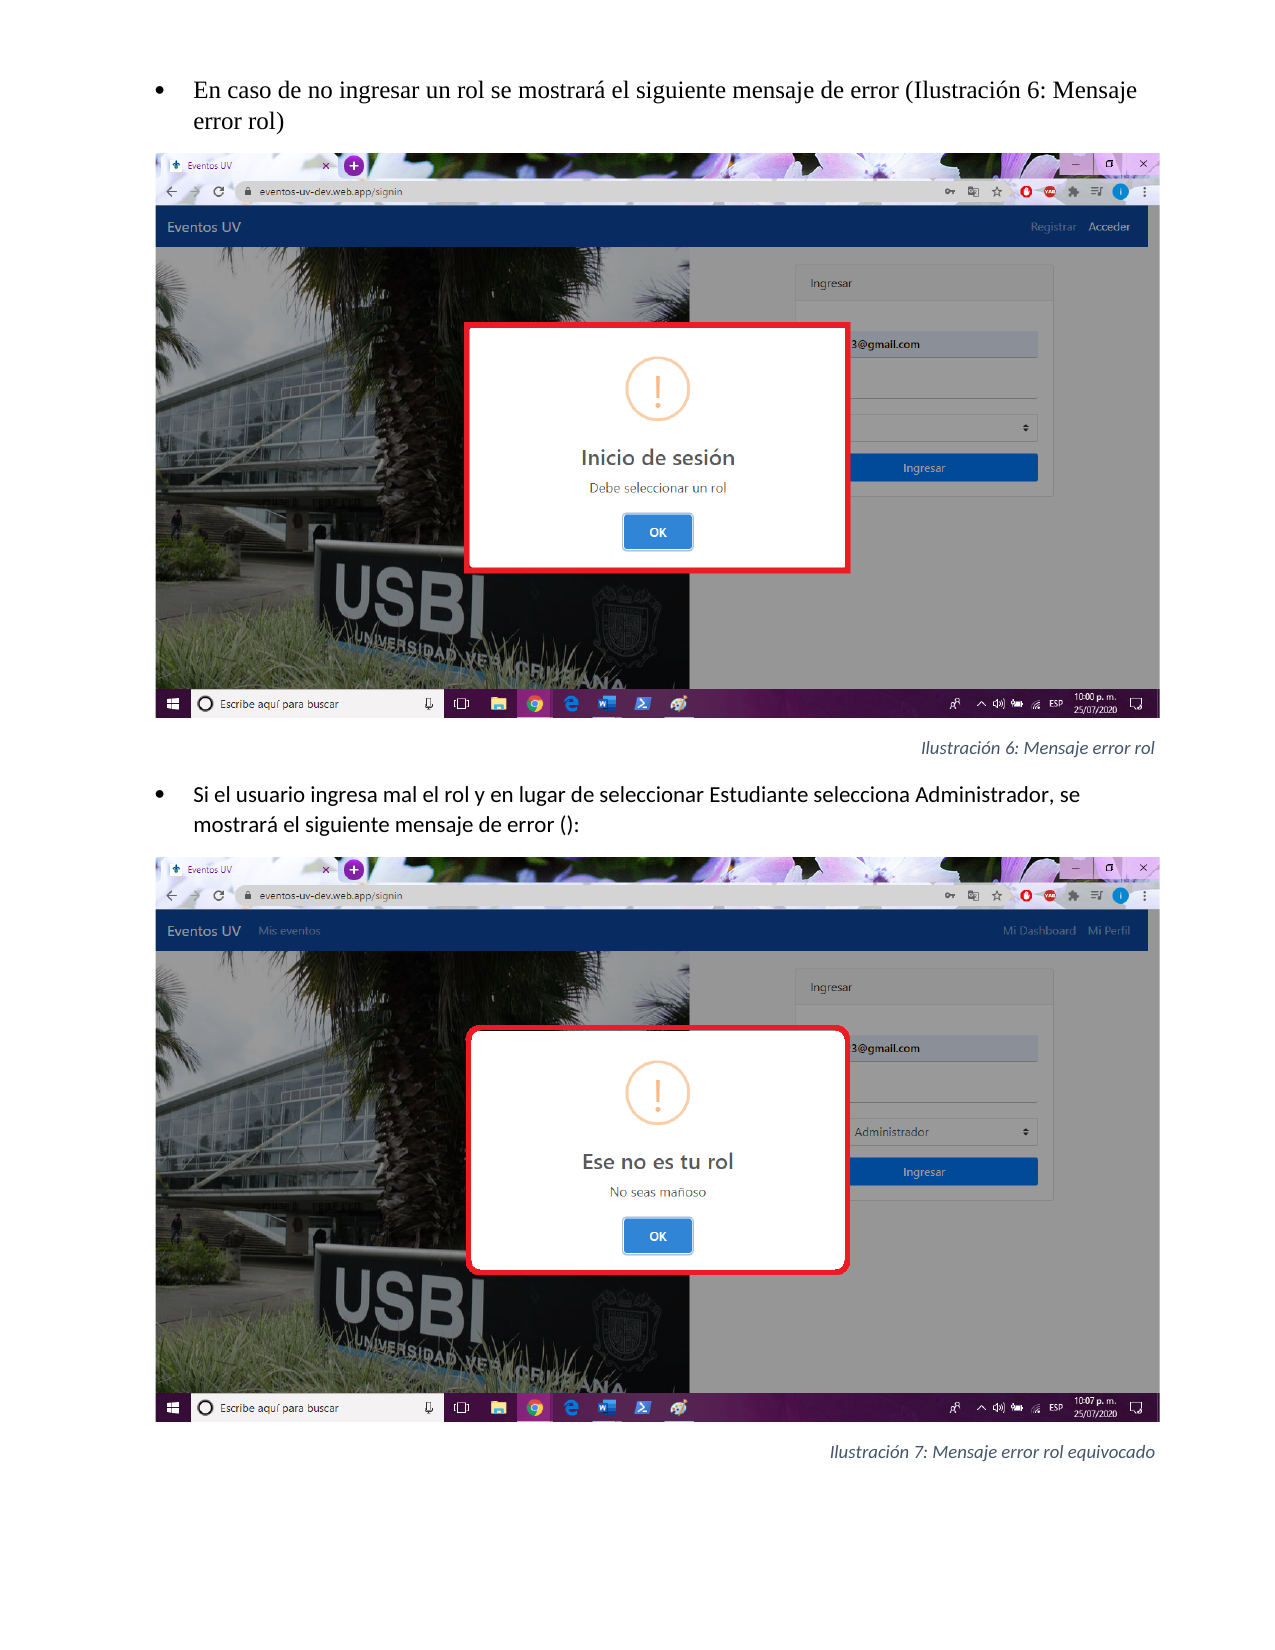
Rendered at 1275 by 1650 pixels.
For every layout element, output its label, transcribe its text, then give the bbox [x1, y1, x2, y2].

picture [155, 857, 1160, 1422]
list Si el usuario ingresa mal el rol y en lugar de seleccionar Estudiante selecciona Administrador, se mostrará el siguiente mensaje de error (): [156, 780, 1157, 838]
picture [155, 153, 1160, 718]
list En caso de no ingresar un rol se mostrará el siguiente mensaje de error (Ilustración 6: Mensaje error rol) [156, 75, 1157, 135]
